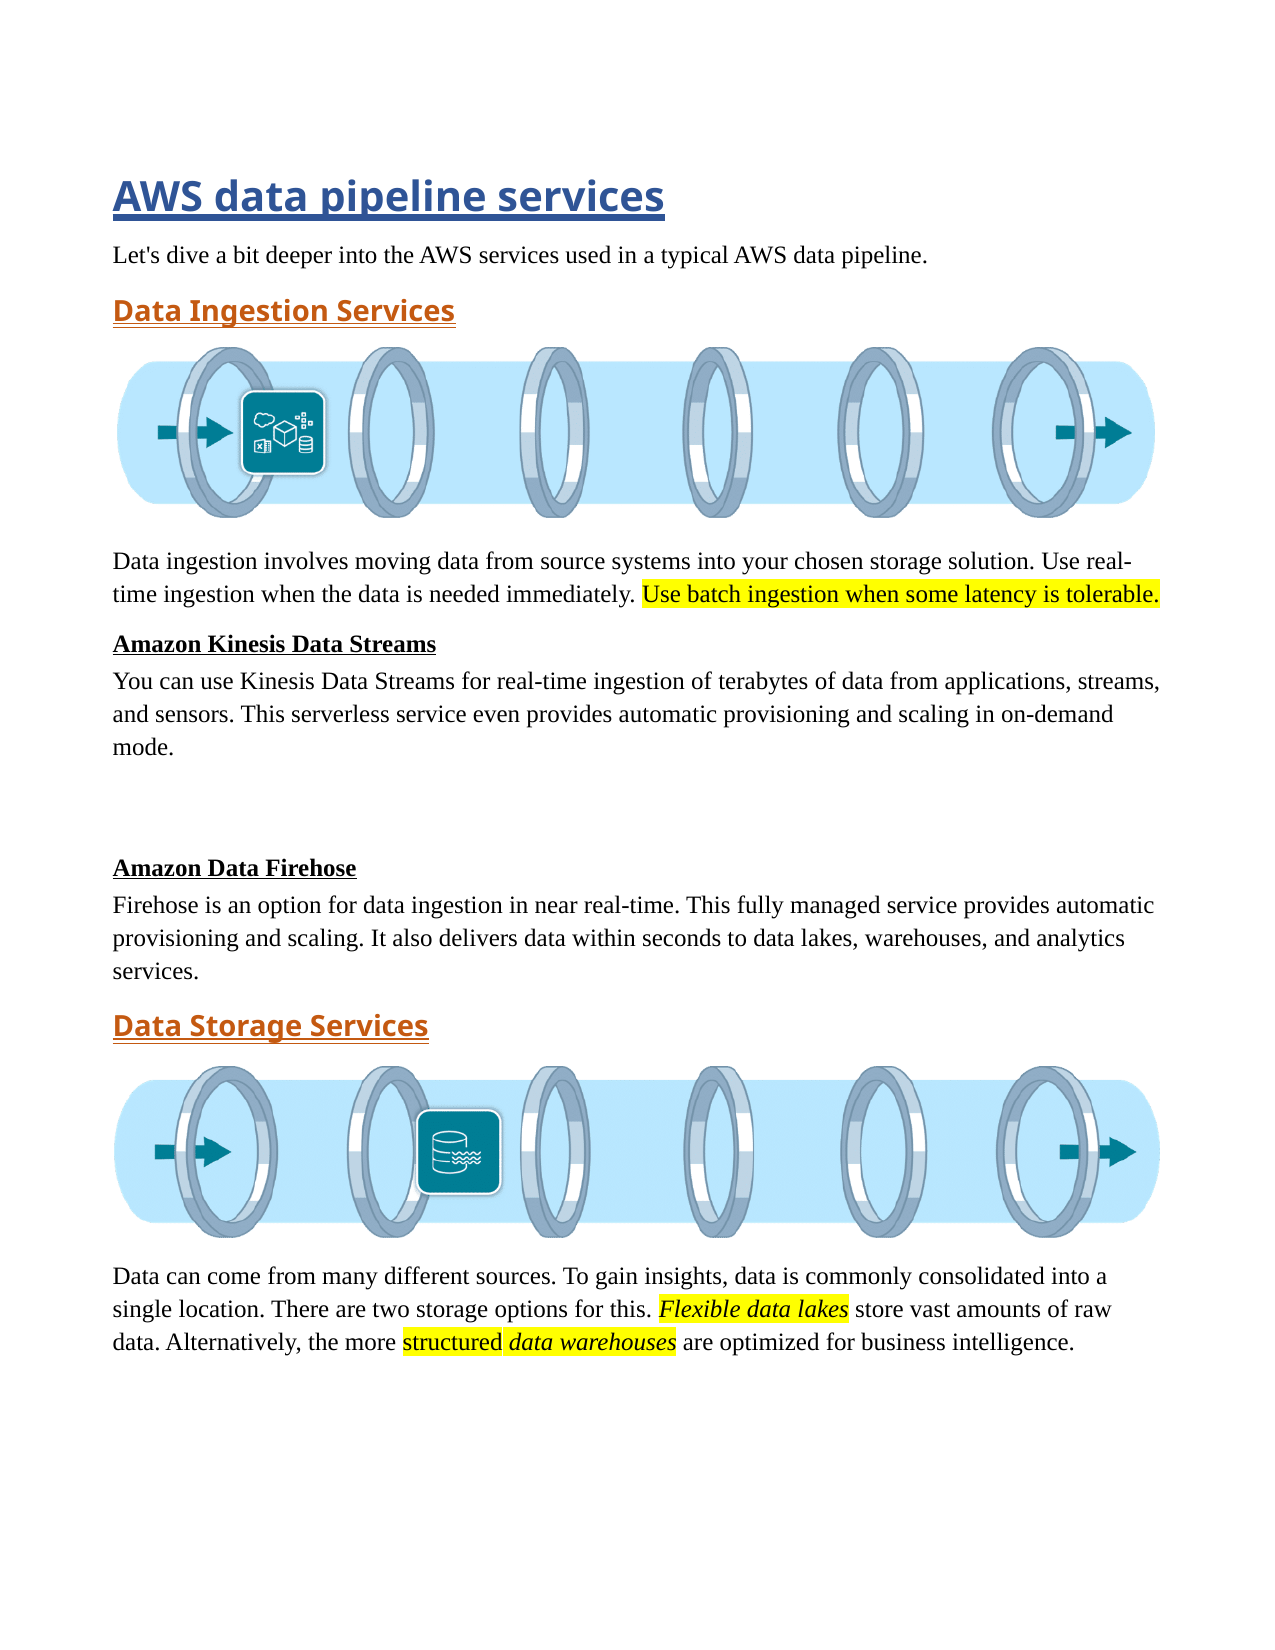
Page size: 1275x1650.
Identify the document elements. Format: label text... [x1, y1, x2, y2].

picture [112, 1059, 1163, 1241]
subtitle Amazon Data Firehose [112, 853, 1162, 881]
subtitle AWS data pipeline services [112, 167, 1162, 223]
subtitle Data Ingestion Services [112, 290, 1162, 329]
text Let's dive a bit deeper into the AWS services used in a typical AWS data pipeline. [112, 240, 1162, 269]
picture [112, 343, 1163, 526]
subtitle Amazon Kinesis Data Streams [112, 629, 1162, 657]
subtitle Data Storage Services [112, 1006, 1162, 1045]
text You can use Kinesis Data Streams for real-time ingestion of terabytes of data from applications, streams, and sensors. This serverless service even provides automatic provisioning and scaling in on-demand mode. [112, 666, 1162, 761]
text Firehose is an option for data ingestion in near real-time. This fully managed service provides automatic provisioning and scaling. It also delivers data within seconds to data lakes, warehouses, and analytics services. [112, 890, 1162, 985]
text Data can come from many different sources. To gain insights, data is commonly consolidated into a single location. There are two storage options for this. Flexible data lakes store vast amounts of raw data. Alternatively, the more structured data warehouses are optimized for business intelligence. [112, 1261, 1162, 1356]
text Data ingestion involves moving data from source systems into your chosen storage solution. Use real-time ingestion when the data is needed immediately. Use batch ingestion when some latency is tolerable. [112, 546, 1162, 608]
